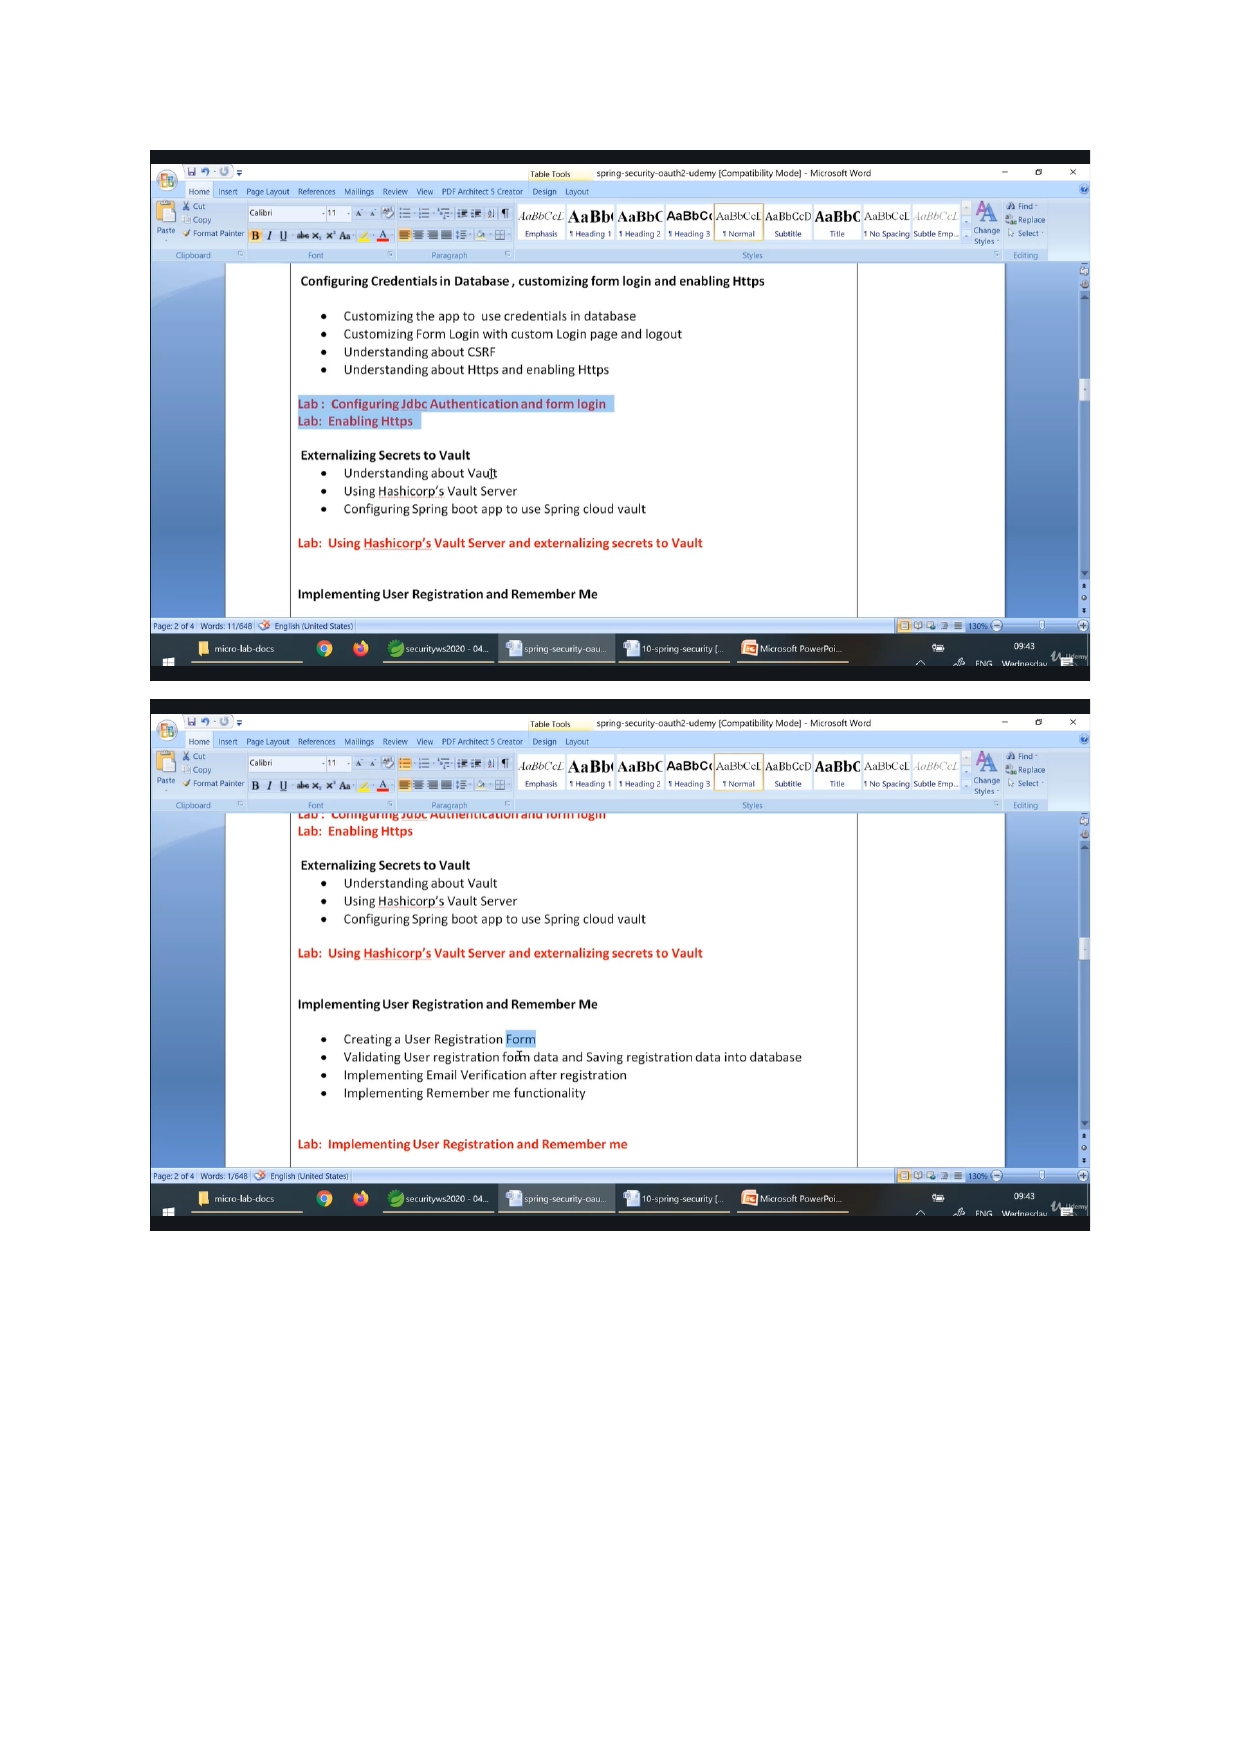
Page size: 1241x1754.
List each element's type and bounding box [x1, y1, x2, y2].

picture [150, 699, 1091, 1231]
picture [150, 150, 1091, 681]
